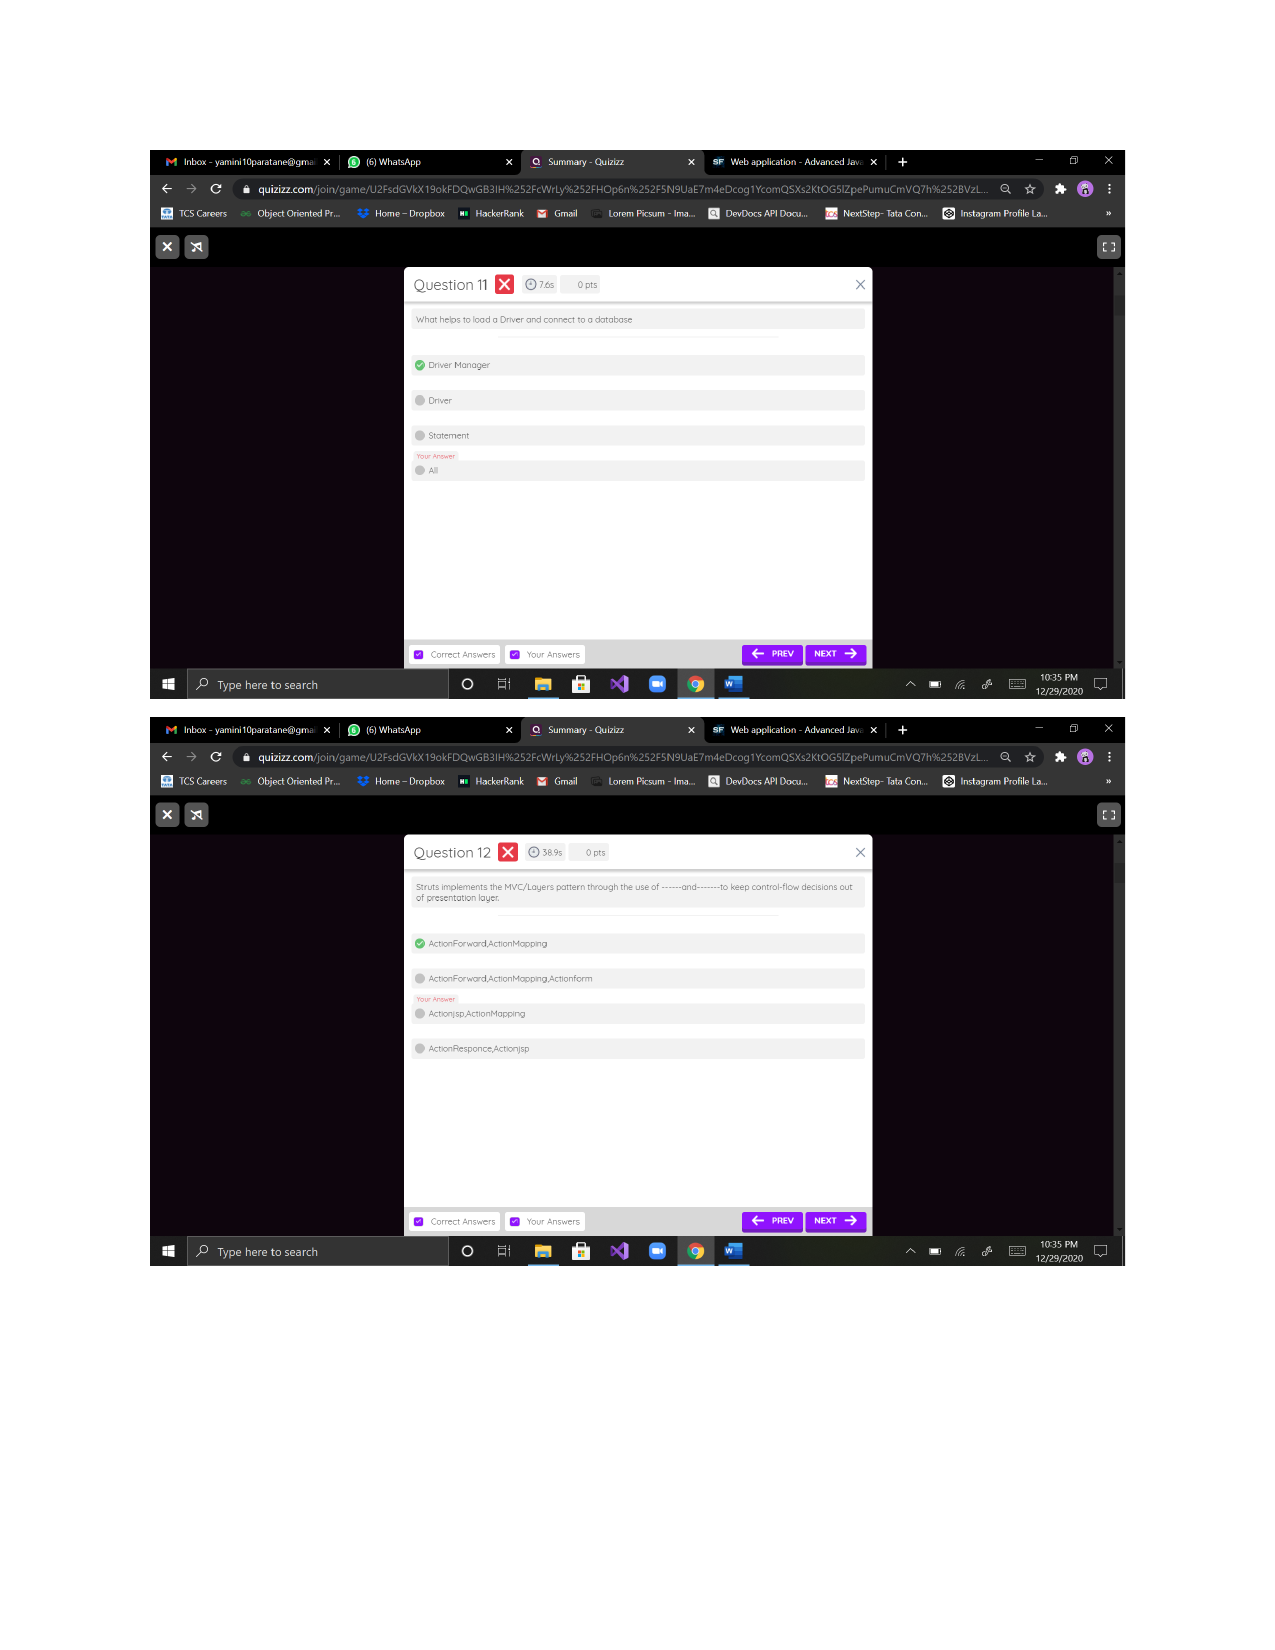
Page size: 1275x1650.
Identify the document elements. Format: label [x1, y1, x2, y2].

picture [150, 150, 1125, 699]
picture [150, 717, 1125, 1266]
